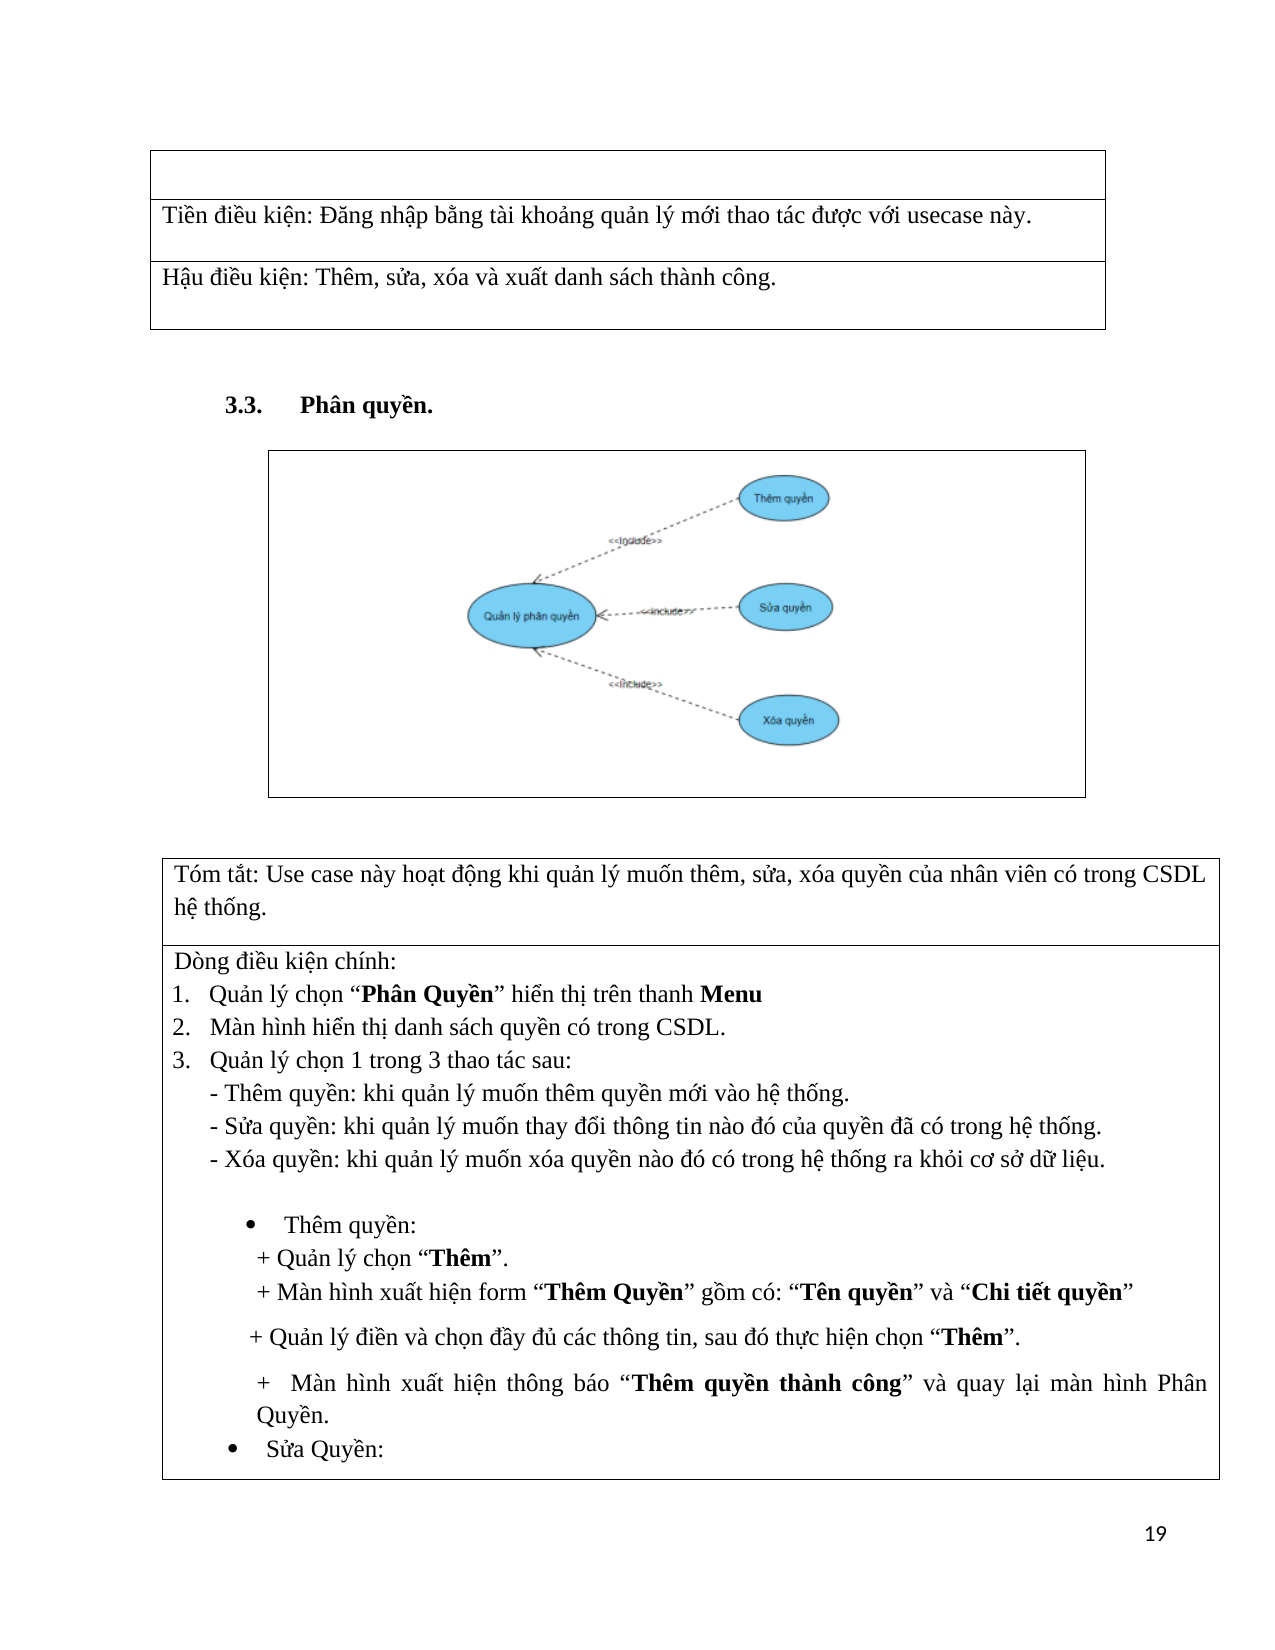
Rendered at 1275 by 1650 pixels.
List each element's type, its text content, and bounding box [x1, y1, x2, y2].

list Phân quyền. [225, 390, 1167, 419]
table_header [269, 451, 1085, 797]
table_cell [163, 946, 1219, 1479]
table_header Tóm tắt: Use case này hoạt động khi quản lý muốn thêm, sửa, xóa quyền của nhân viên có trong CSDL hệ thống. [163, 859, 1219, 945]
table_cell Tiền điều kiện: Đăng nhập bằng tài khoảng quản lý mới thao tác được với usecase này. [151, 200, 1105, 261]
table_cell Hậu điều kiện: Thêm, sửa, xóa và xuất danh sách thành công. [151, 262, 1105, 329]
picture [455, 451, 913, 768]
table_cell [151, 151, 1105, 199]
